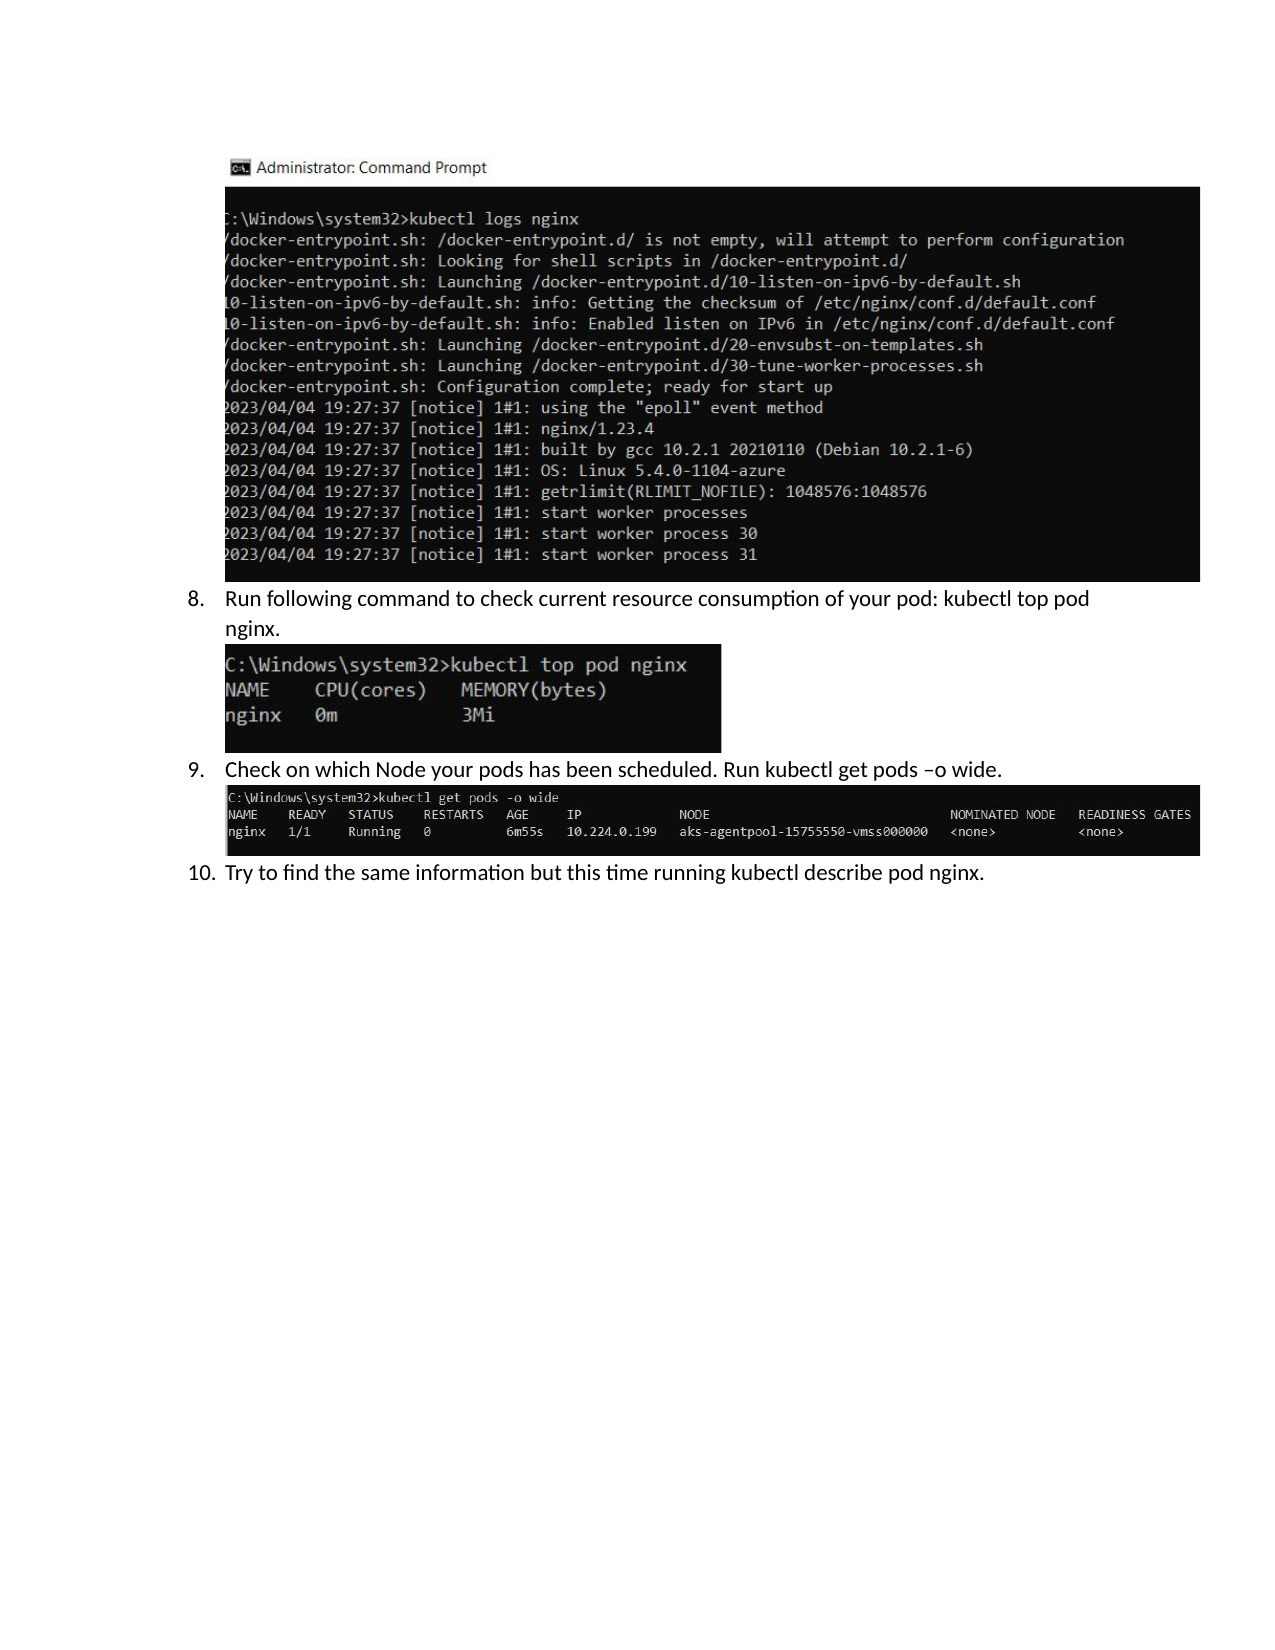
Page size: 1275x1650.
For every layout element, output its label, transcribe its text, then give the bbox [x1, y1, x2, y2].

picture [225, 785, 1200, 856]
list Try to find the same information but this time running kubectl describe pod nginx. [187, 858, 1125, 886]
picture [225, 644, 722, 753]
list Run following command to check current resource consumption of your pod: kubectl top pod nginx. [187, 584, 1125, 642]
picture [225, 150, 1200, 582]
list Check on which Node your pods has been scheduled. Run kubectl get pods –o wide. [187, 755, 1125, 783]
